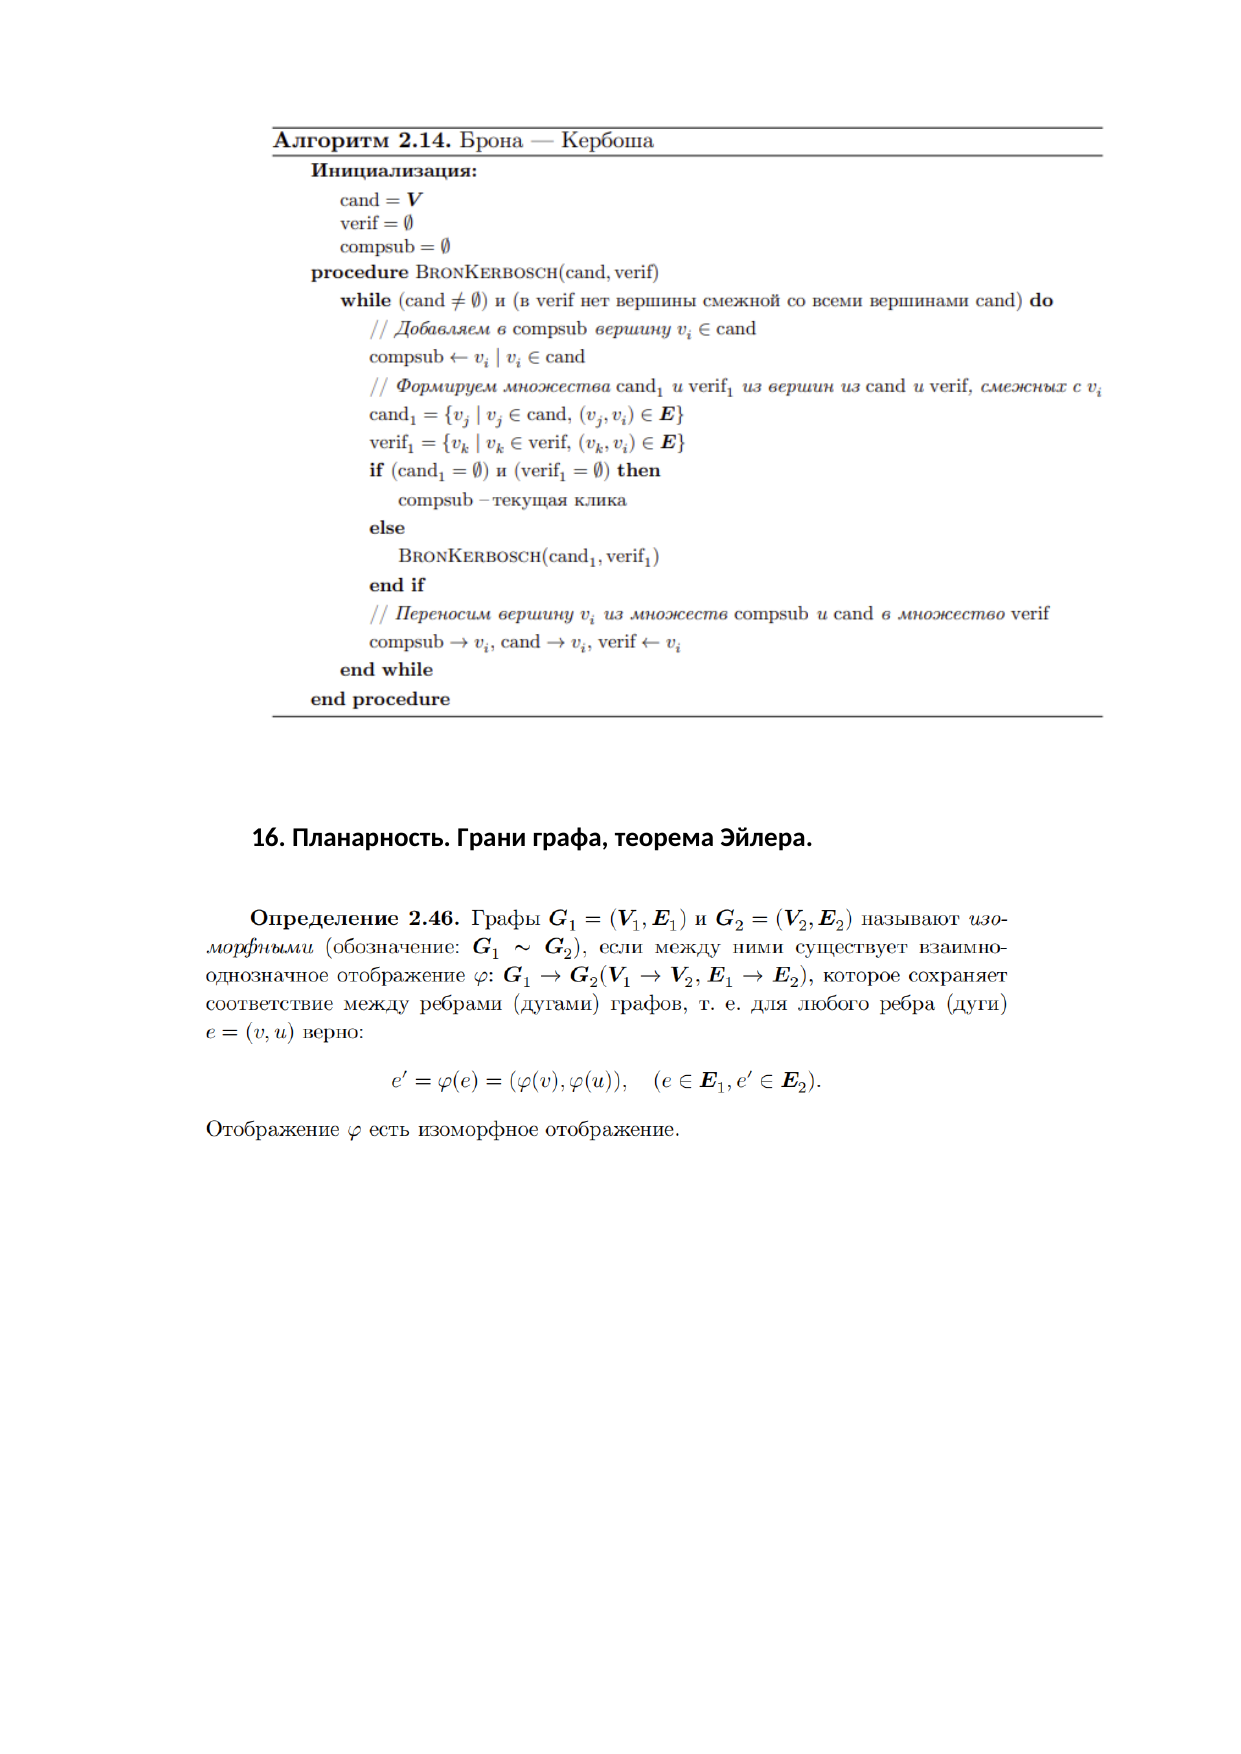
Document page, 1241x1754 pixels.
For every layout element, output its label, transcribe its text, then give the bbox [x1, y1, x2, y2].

picture [177, 886, 1041, 1144]
picture [251, 118, 1122, 726]
list Планарность. Грани графа, теорема Эйлера. [177, 820, 1127, 853]
